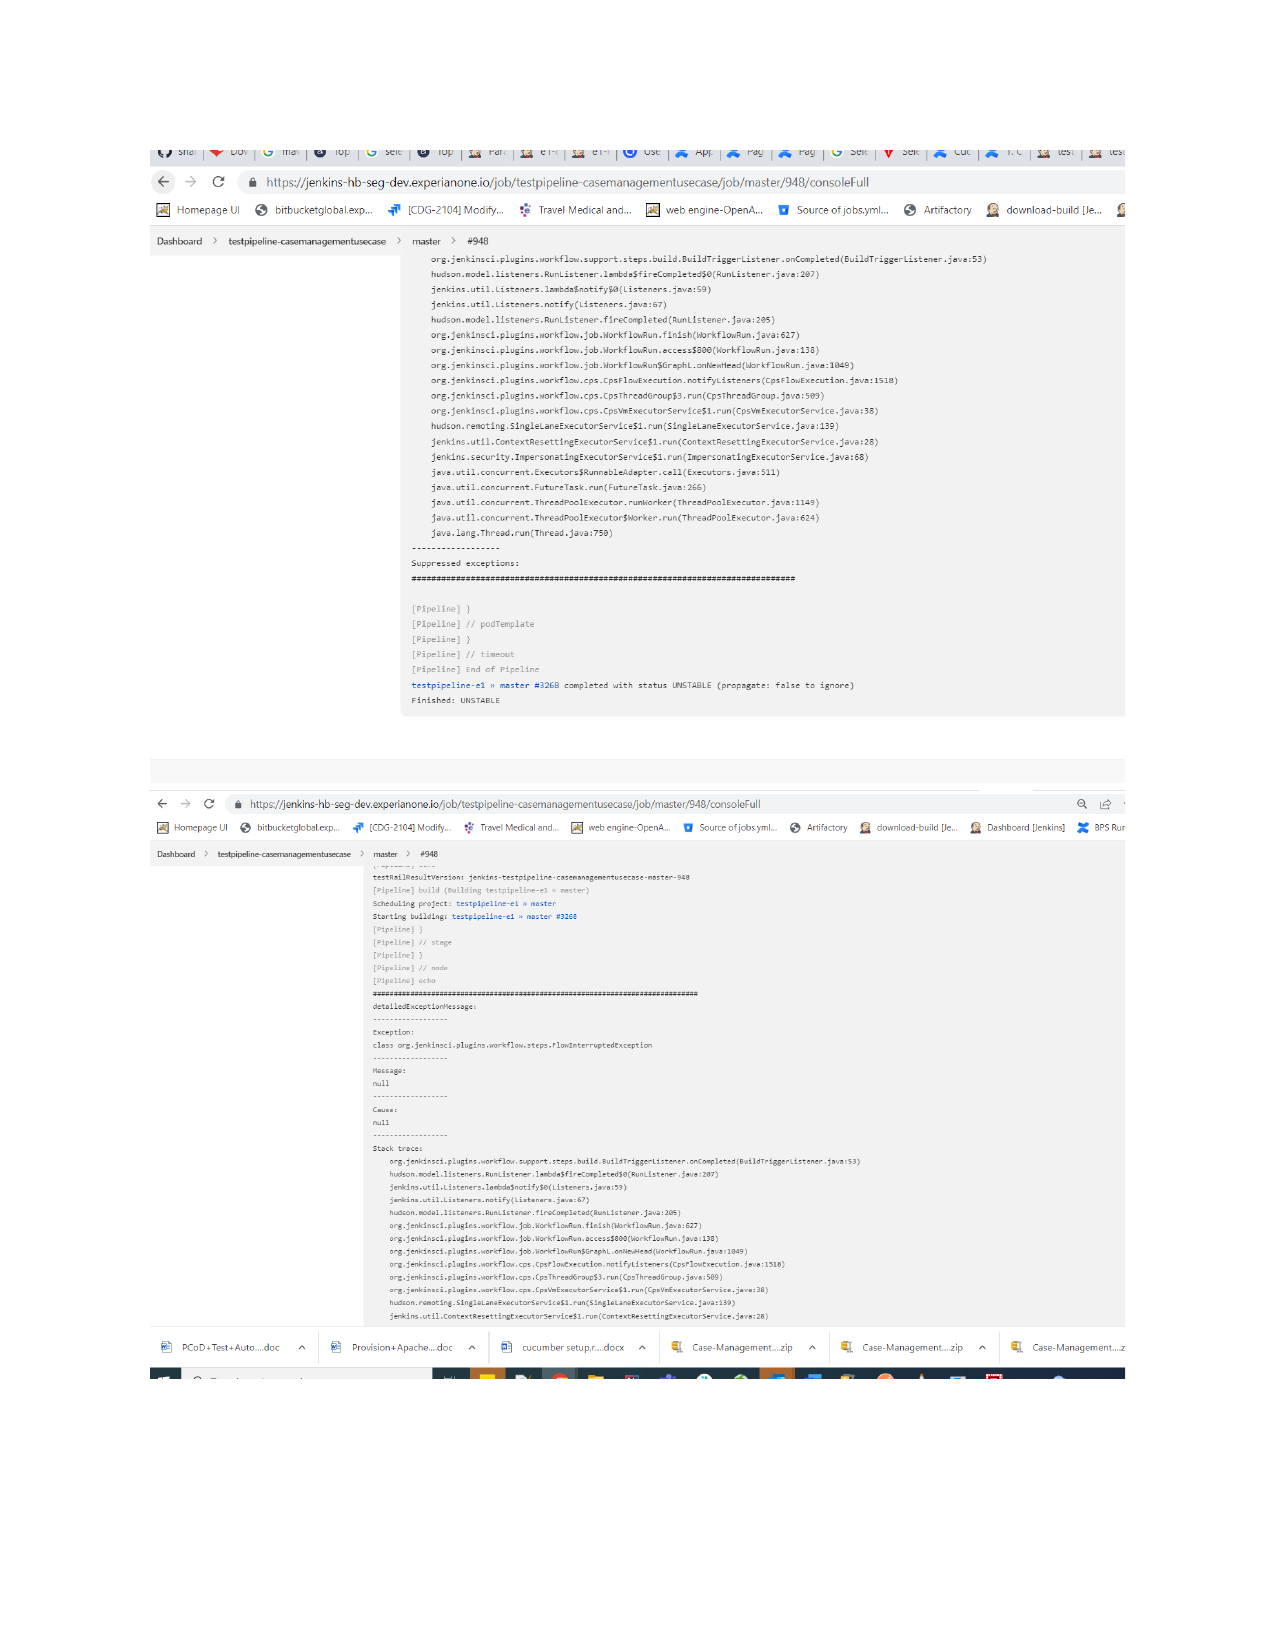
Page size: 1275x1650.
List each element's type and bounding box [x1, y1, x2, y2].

picture [150, 790, 1125, 1379]
picture [150, 150, 1125, 783]
